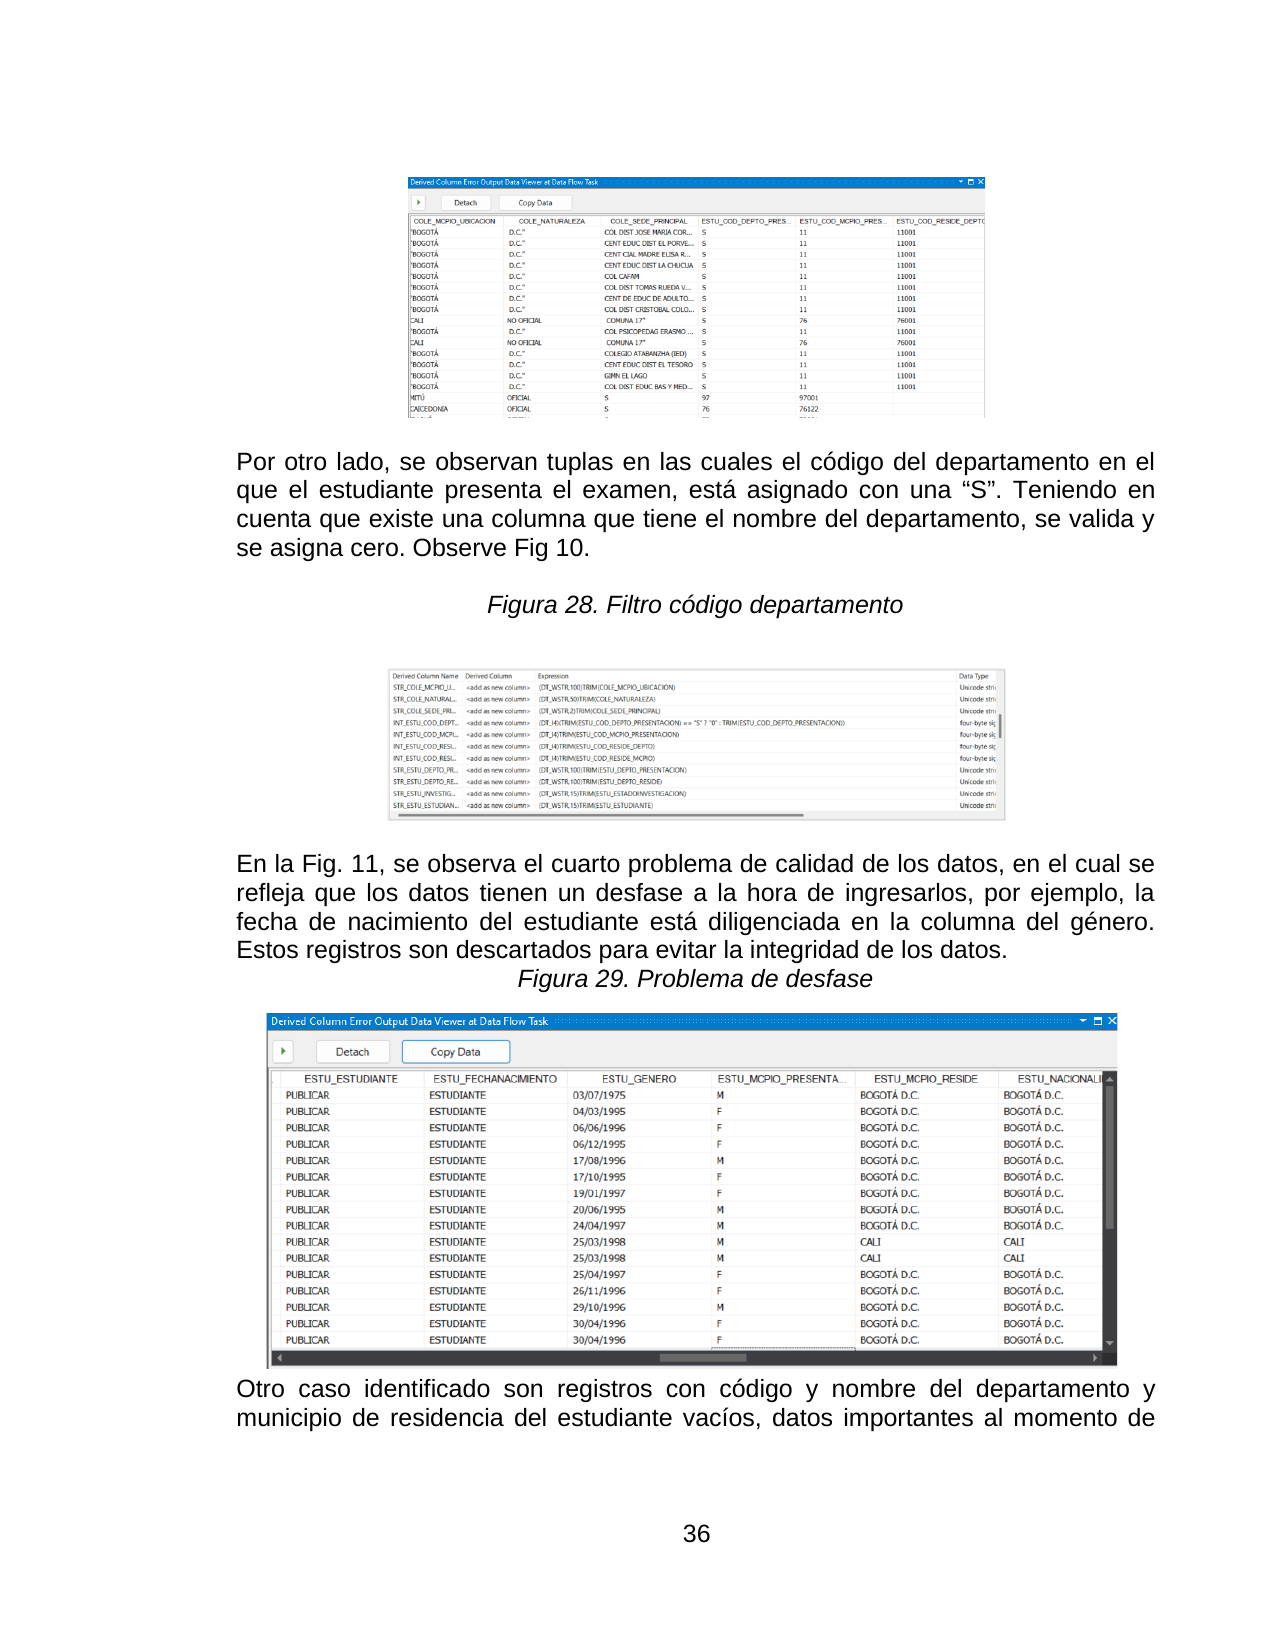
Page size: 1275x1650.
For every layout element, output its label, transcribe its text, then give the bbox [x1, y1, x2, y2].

text Por otro lado, se observan tuplas en las cuales el código del departamento en el que el estudiante presenta el examen, está asignado con una “S”. Teniendo en cuenta que existe una columna que tiene el nombre del departamento, se valida y se asigna cero. Observe Fig 10. [236, 446, 1157, 561]
picture [266, 1013, 1118, 1369]
text En la Fig. 11, se observa el cuarto problema de calidad de los datos, en el cual se refleja que los datos tienen un desfase a la hora de ingresarlos, por ejemplo, la fecha de nacimiento del estudiante está diligenciada en la columna del género. Estos registros son descartados para evitar la integridad de los datos. [236, 849, 1157, 964]
text Figura 29. Problema de desfase [236, 964, 1157, 993]
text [236, 1374, 1157, 1432]
picture [387, 668, 1006, 821]
picture [408, 177, 986, 418]
text Figura 28. Filtro código departamento [236, 590, 1157, 619]
